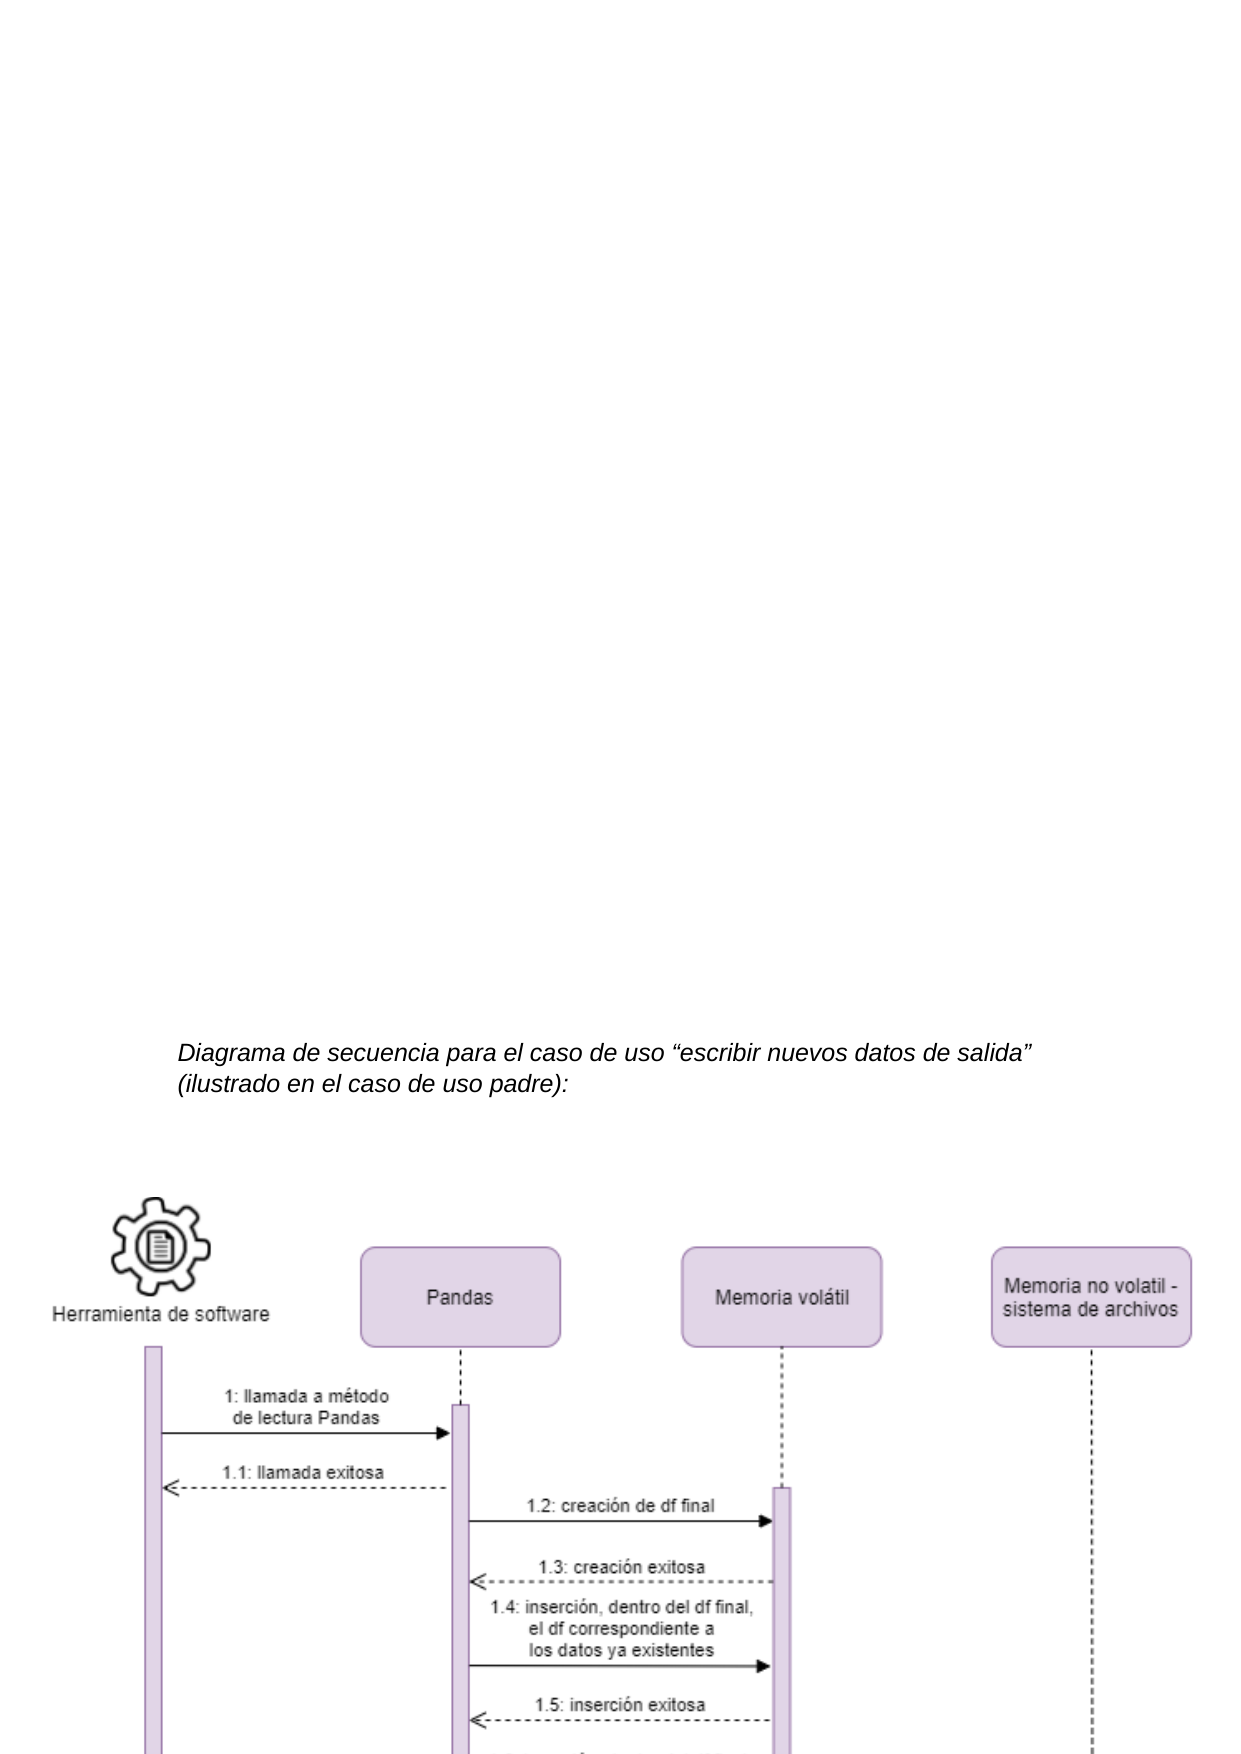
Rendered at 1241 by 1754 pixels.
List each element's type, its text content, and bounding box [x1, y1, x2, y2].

text Diagrama de secuencia para el caso de uso “escribir nuevos datos de salida” (ilustrado en el caso de uso padre): [177, 1038, 1063, 1098]
picture [45, 1197, 1194, 1754]
